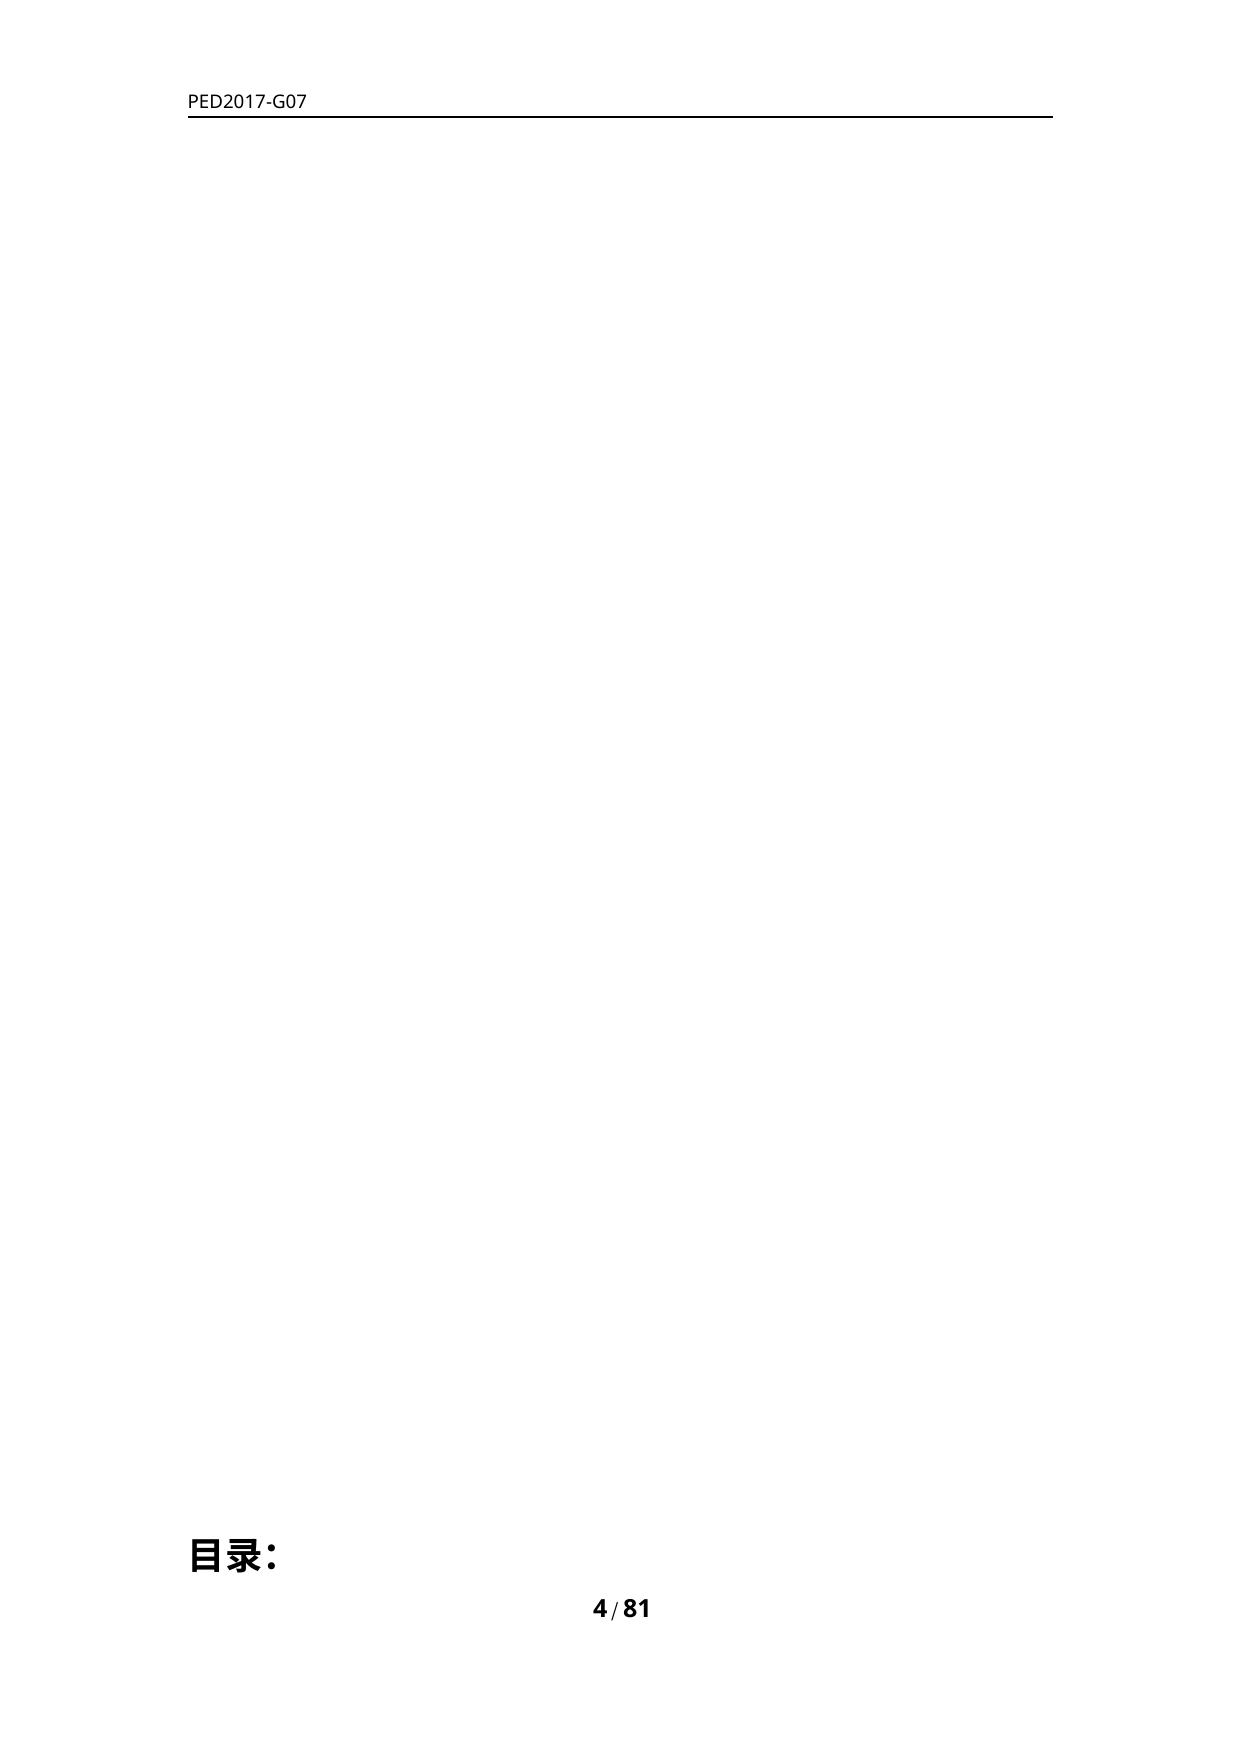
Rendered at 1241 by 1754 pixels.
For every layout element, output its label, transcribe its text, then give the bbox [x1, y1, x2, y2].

text 目录： [187, 1521, 1053, 1586]
